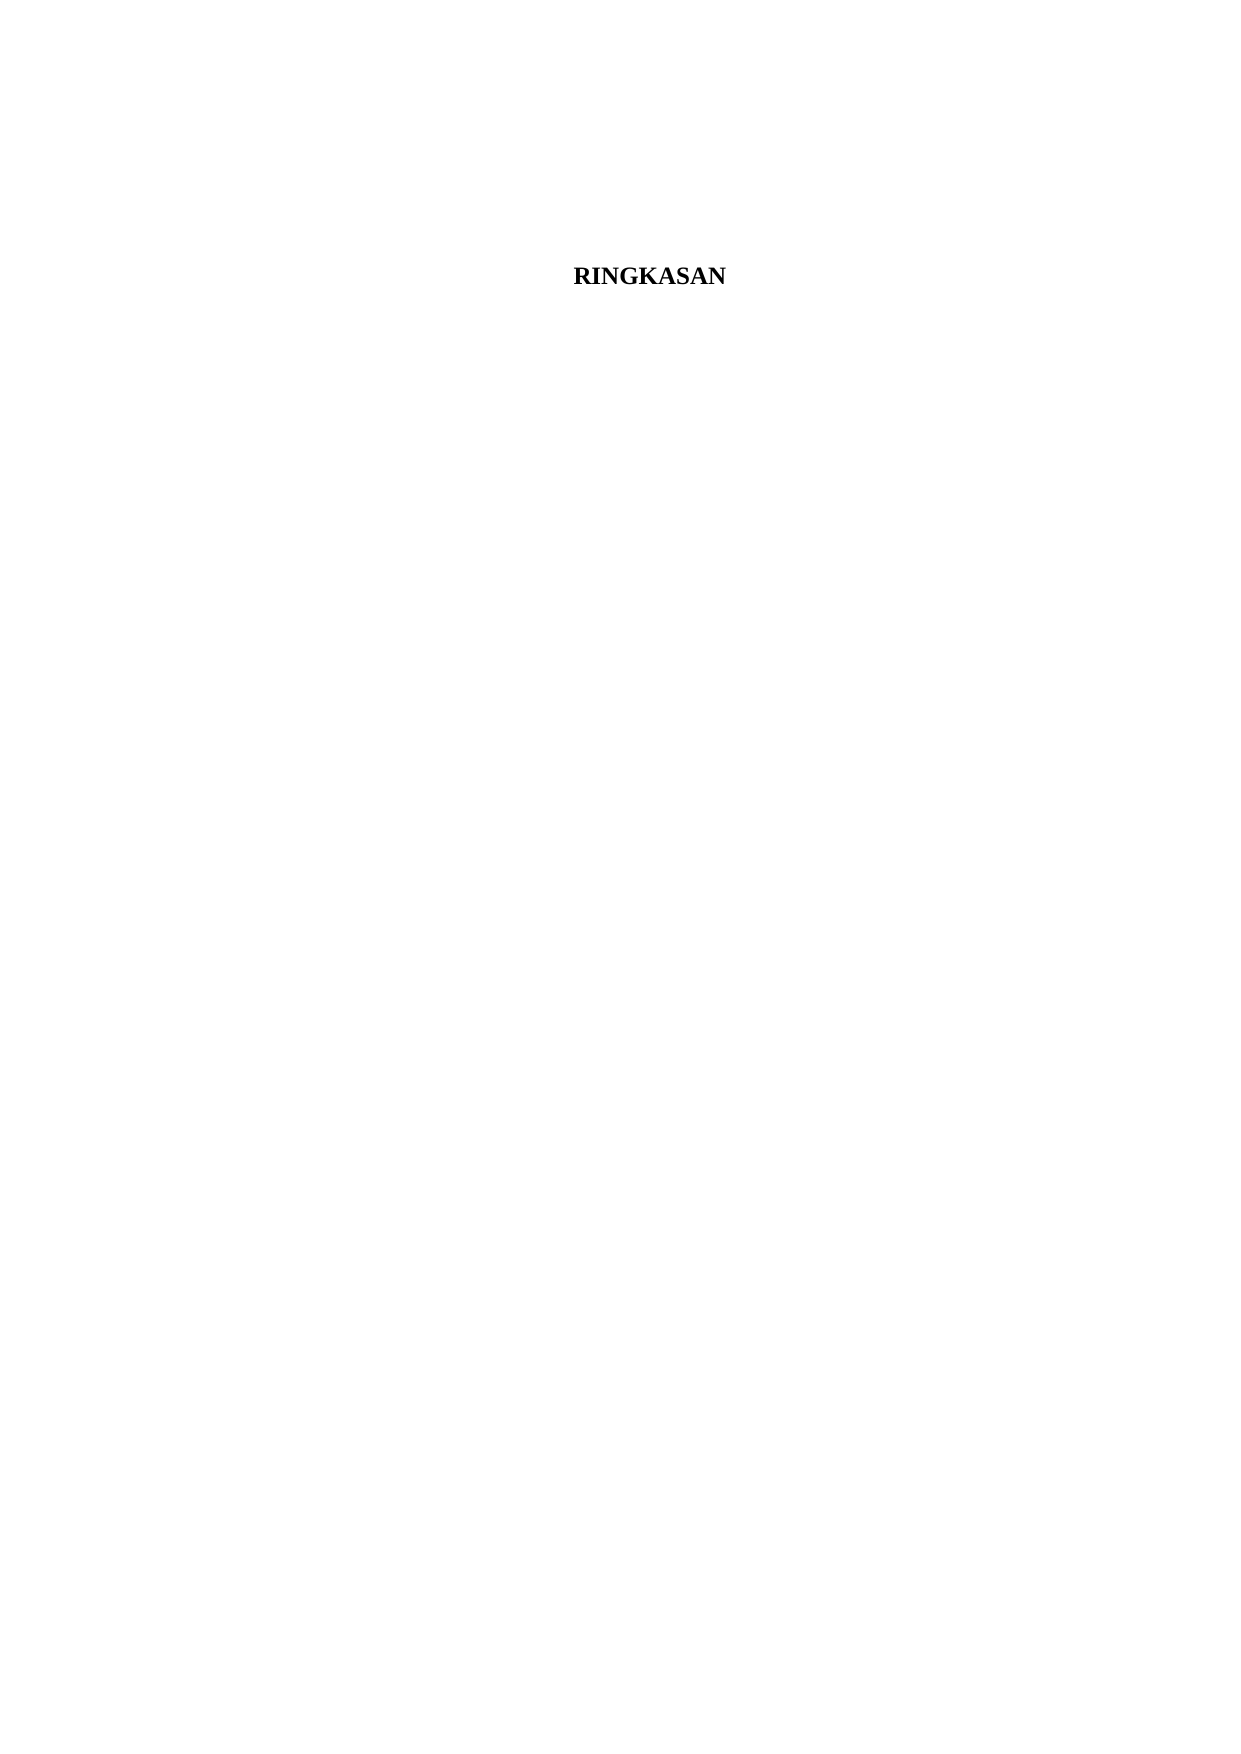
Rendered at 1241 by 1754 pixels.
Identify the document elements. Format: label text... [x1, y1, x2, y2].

subtitle RINGKASAN [236, 261, 1063, 290]
